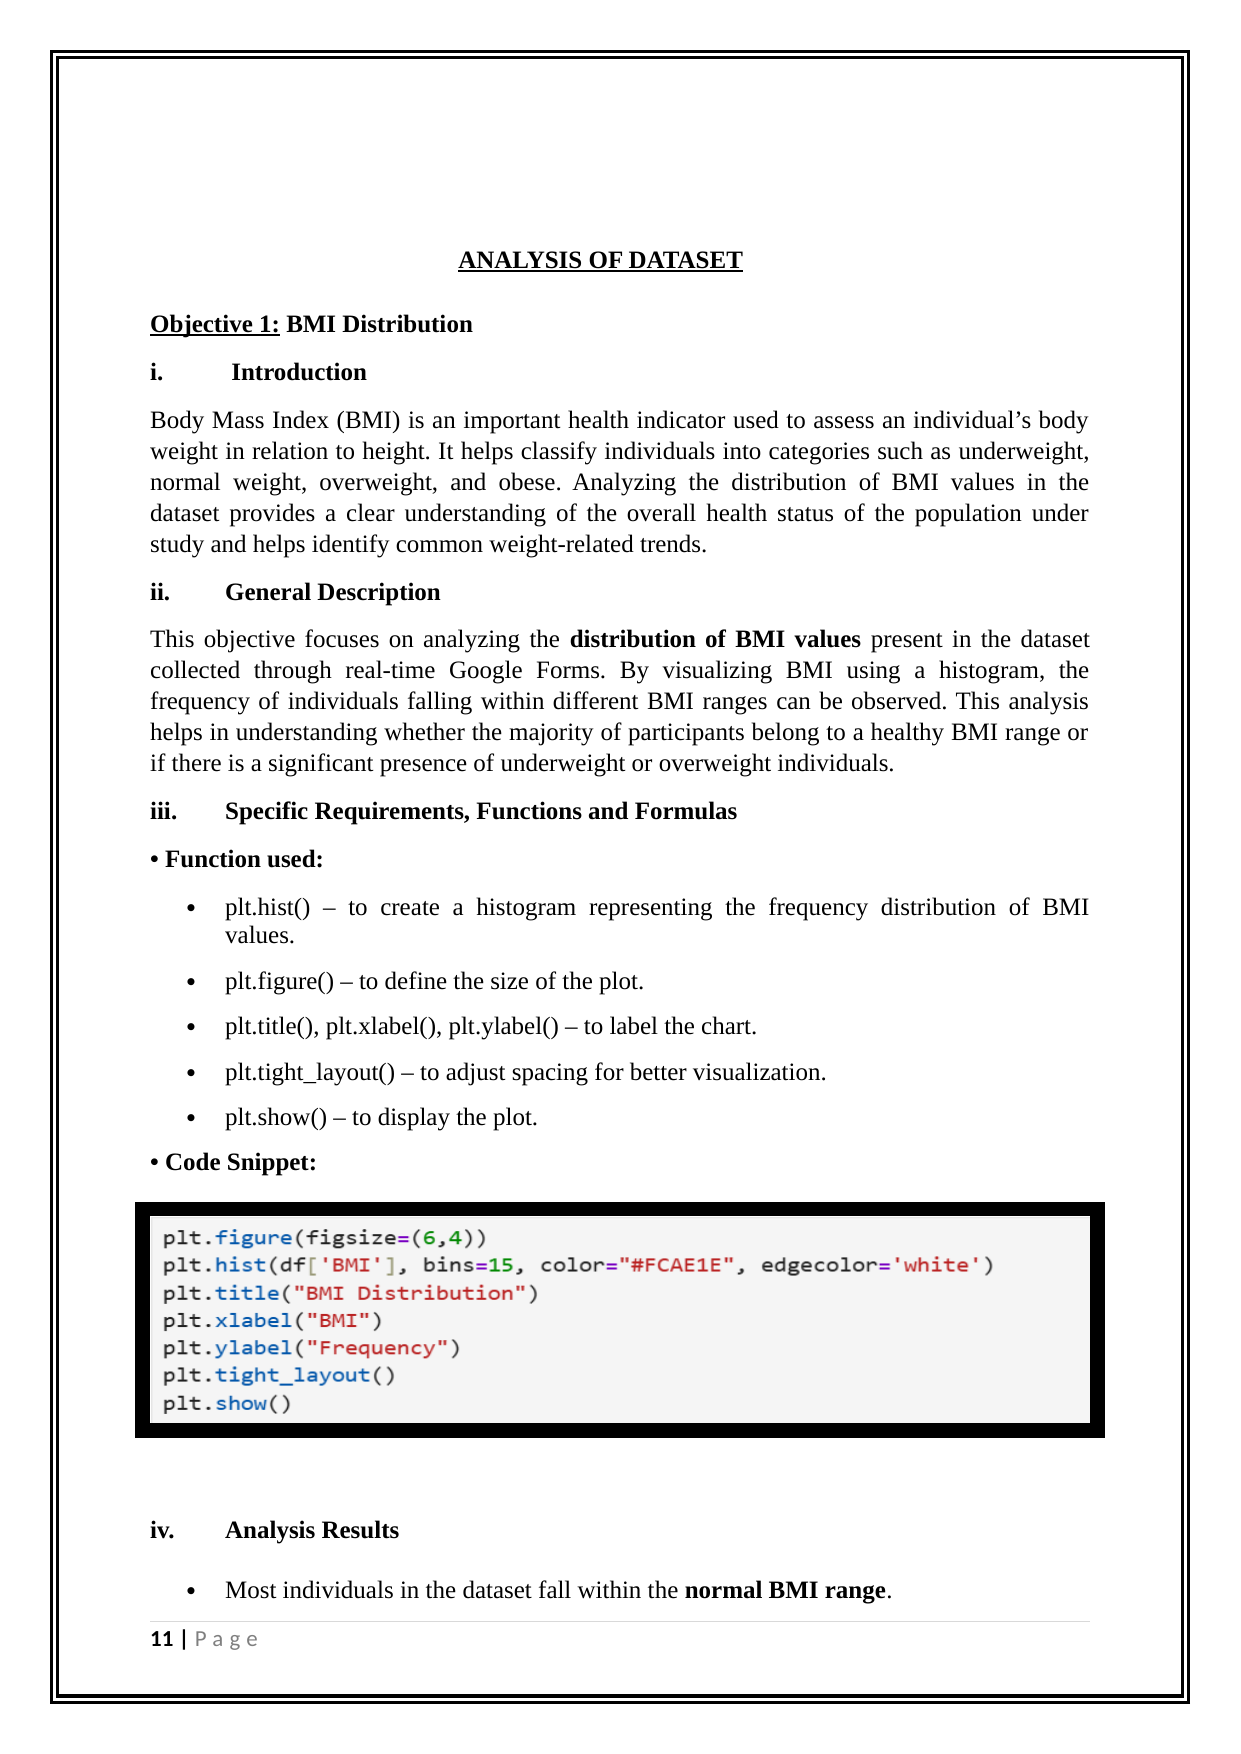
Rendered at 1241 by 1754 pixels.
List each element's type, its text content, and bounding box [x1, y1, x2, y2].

list Introduction [150, 357, 1090, 386]
list plt.title(), plt.xlabel(), plt.ylabel() – to label the chart. [187, 1011, 1090, 1040]
list plt.tight_layout() – to adjust spacing for better visualization. [187, 1057, 1090, 1085]
list Specific Requirements, Functions and Formulas [150, 796, 1090, 825]
list Most individuals in the dataset fall within the normal BMI range. [187, 1575, 1090, 1604]
list ANALYSIS OF DATASET [187, 245, 1013, 274]
picture [150, 1216, 1090, 1423]
list plt.hist() – to create a histogram representing the frequency distribution of BMI values. [187, 892, 1090, 949]
text This objective focuses on analyzing the distribution of BMI values present in the dataset collected through real-time Google Forms. By visualizing BMI using a histogram, the frequency of individuals falling within different BMI ranges can be observed. This analysis helps in understanding whether the majority of participants belong to a healthy BMI range or if there is a significant presence of underweight or overweight individuals. [150, 624, 1090, 777]
list plt.show() – to display the plot. [187, 1102, 1090, 1131]
list Analysis Results [150, 1515, 1090, 1543]
list plt.figure() – to define the size of the plot. [187, 966, 1090, 994]
text • Code Snippet: [150, 1147, 1090, 1176]
text Body Mass Index (BMI) is an important health indicator used to assess an individual’s body weight in relation to height. It helps classify individuals into categories such as underweight, normal weight, overweight, and obese. Analyzing the distribution of BMI values in the dataset provides a clear understanding of the overall health status of the population under study and helps identify common weight-related trends. [150, 405, 1090, 558]
text Objective 1: BMI Distribution [150, 309, 1090, 338]
list General Description [150, 577, 1090, 605]
text • Function used: [150, 844, 1090, 873]
